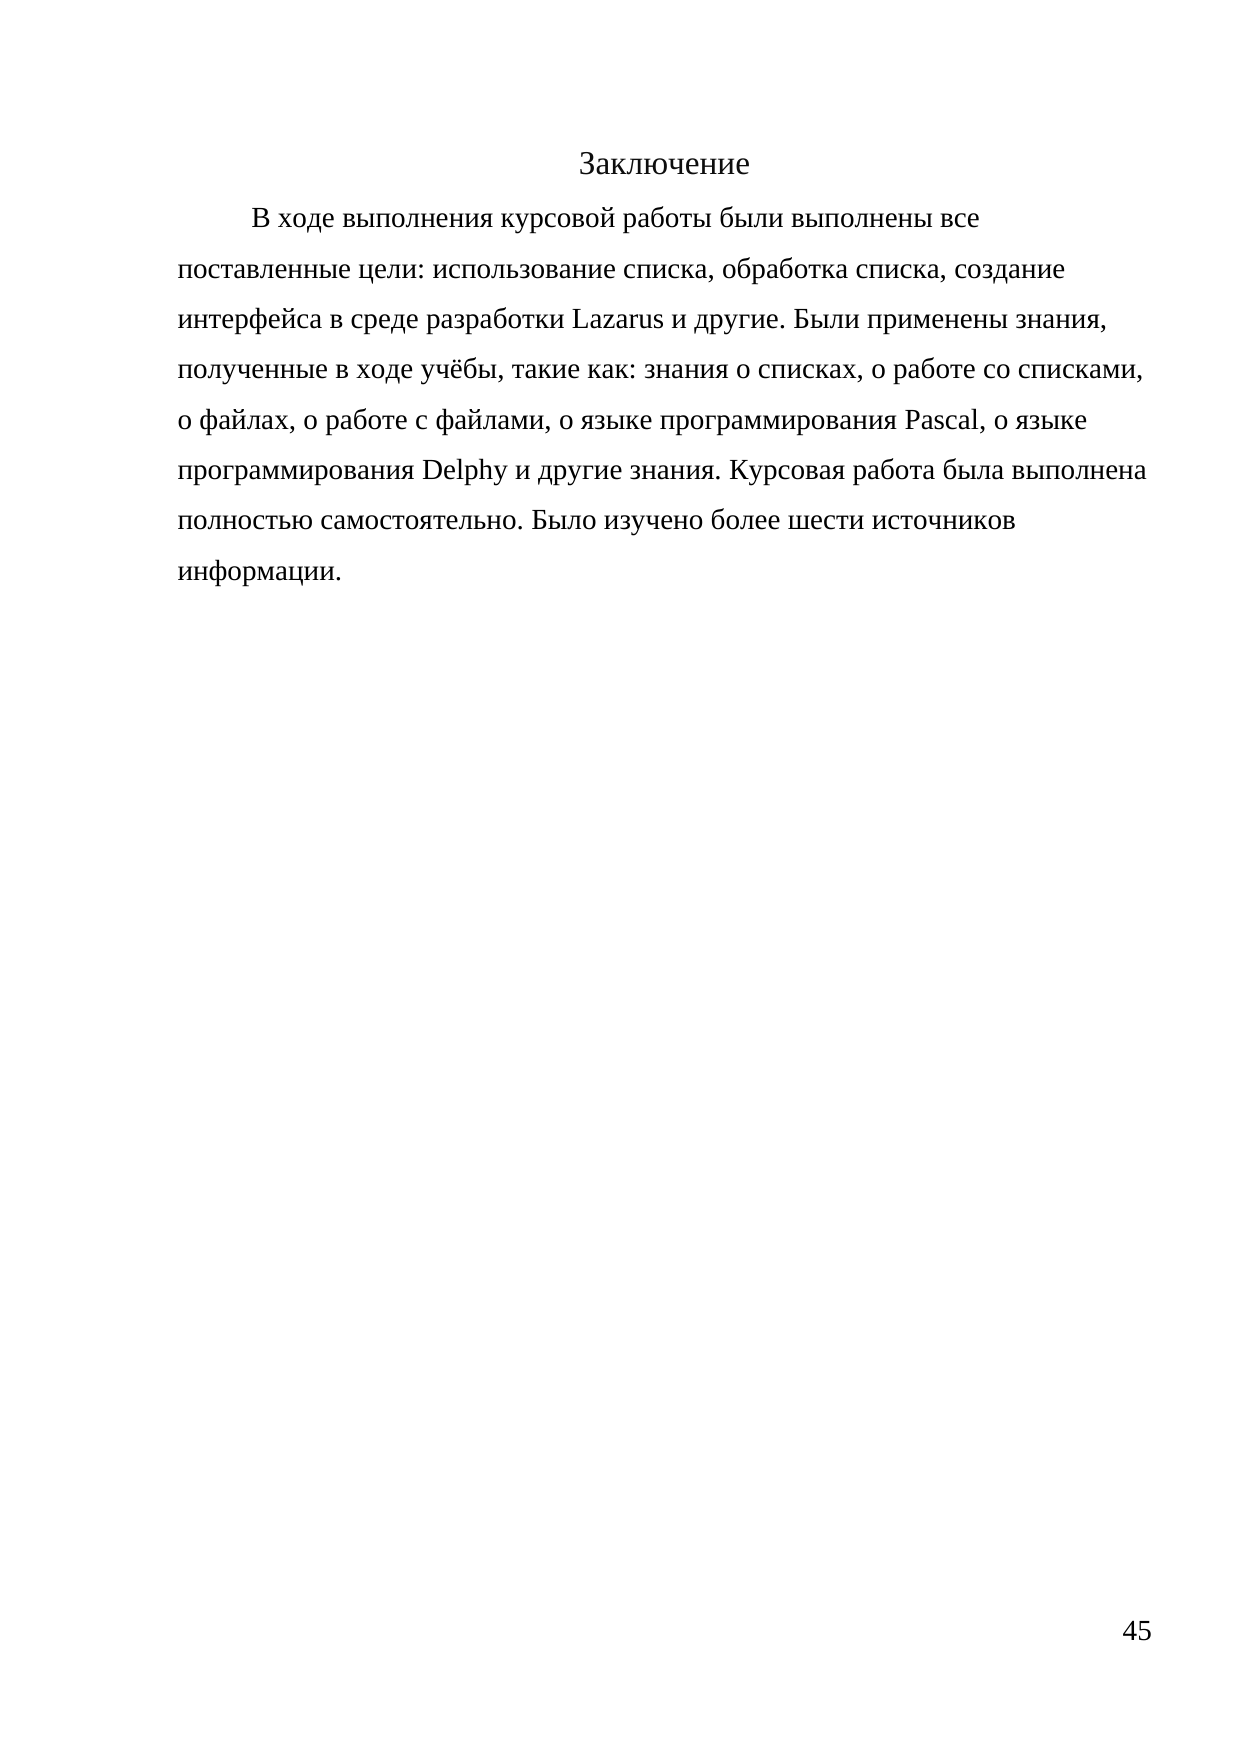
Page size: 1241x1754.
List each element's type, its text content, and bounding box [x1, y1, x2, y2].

text В ходе выполнения курсовой работы были выполнены все поставленные цели: использование списка, обработка списка, создание интерфейса в среде разработки Lazarus и другие. Были применены знания, полученные в ходе учёбы, такие как: знания о списках, о работе со списками, о файлах, о работе с файлами, о языке программирования Pascal, о языке программирования Delphy и другие знания. Курсовая работа была выполнена полностью самостоятельно. Было изучено более шести источников информации. [177, 201, 1152, 586]
subtitle Заключение [177, 143, 1152, 181]
